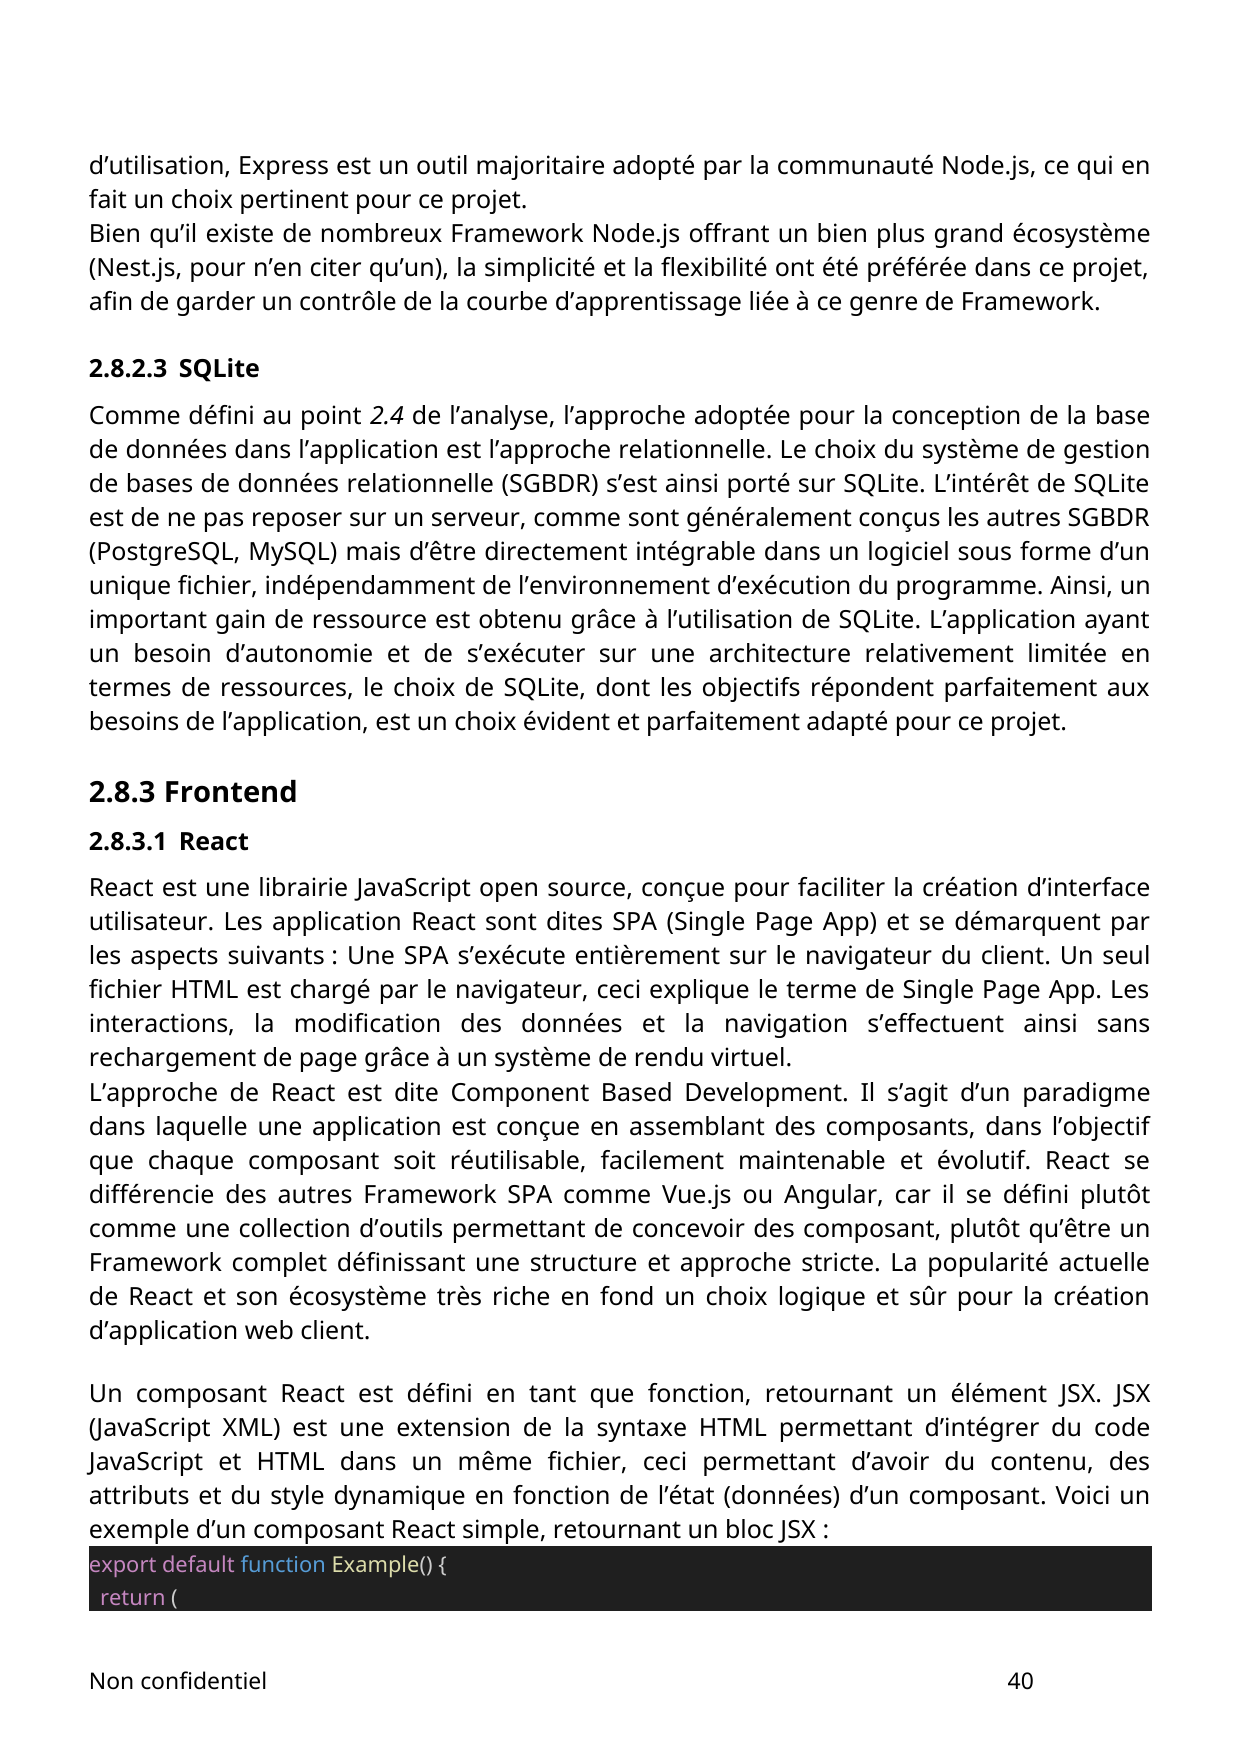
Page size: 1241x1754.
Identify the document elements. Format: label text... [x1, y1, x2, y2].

text Comme défini au point 2.4 de l’analyse, l’approche adoptée pour la conception de la base de données dans l’application est l’approche relationnelle. Le choix du système de gestion de bases de données relationnelle (SGBDR) s’est ainsi porté sur SQLite. L’intérêt de SQLite est de ne pas reposer sur un serveur, comme sont généralement conçus les autres SGBDR (PostgreSQL, MySQL) mais d’être directement intégrable dans un logiciel sous forme d’un unique fichier, indépendamment de l’environnement d’exécution du programme. Ainsi, un important gain de ressource est obtenu grâce à l’utilisation de SQLite. L’application ayant un besoin d’autonomie et de s’exécuter sur une architecture relativement limitée en termes de ressources, le choix de SQLite, dont les objectifs répondent parfaitement aux besoins de l’application, est un choix évident et parfaitement adapté pour ce projet. [89, 397, 1152, 738]
subtitle React [89, 823, 1152, 857]
text export default function Example() { [89, 1546, 1152, 1578]
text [89, 148, 1152, 216]
text Bien qu’il existe de nombreux Framework Node.js offrant un bien plus grand écosystème (Nest.js, pour n’en citer qu’un), la simplicité et la flexibilité ont été préférée dans ce projet, afin de garder un contrôle de la courbe d’apprentissage liée à ce genre de Framework. [89, 216, 1152, 318]
text React est une librairie JavaScript open source, conçue pour faciliter la création d’interface utilisateur. Les application React sont dites SPA (Single Page App) et se démarquent par les aspects suivants : Une SPA s’exécute entièrement sur le navigateur du client. Un seul fichier HTML est chargé par le navigateur, ceci explique le terme de Single Page App. Les interactions, la modification des données et la navigation s’effectuent ainsi sans rechargement de page grâce à un système de rendu virtuel. [89, 870, 1152, 1074]
subtitle Frontend [89, 771, 1152, 811]
text Un composant React est défini en tant que fonction, retournant un élément JSX. JSX (JavaScript XML) est une extension de la syntaxe HTML permettant d’intégrer du code JavaScript et HTML dans un même fichier, ceci permettant d’avoir du contenu, des attributs et du style dynamique en fonction de l’état (données) d’un composant. Voici un exemple d’un composant React simple, retournant un bloc JSX : [89, 1375, 1152, 1546]
text return ( [89, 1578, 1152, 1611]
subtitle SQLite [89, 351, 1152, 385]
text L’approche de React est dite Component Based Development. Il s’agit d’un paradigme dans laquelle une application est conçue en assemblant des composants, dans l’objectif que chaque composant soit réutilisable, facilement maintenable et évolutif. React se différencie des autres Framework SPA comme Vue.js ou Angular, car il se défini plutôt comme une collection d’outils permettant de concevoir des composant, plutôt qu’être un Framework complet définissant une structure et approche stricte. La popularité actuelle de React et son écosystème très riche en fond un choix logique et sûr pour la création d’application web client. [89, 1074, 1152, 1347]
